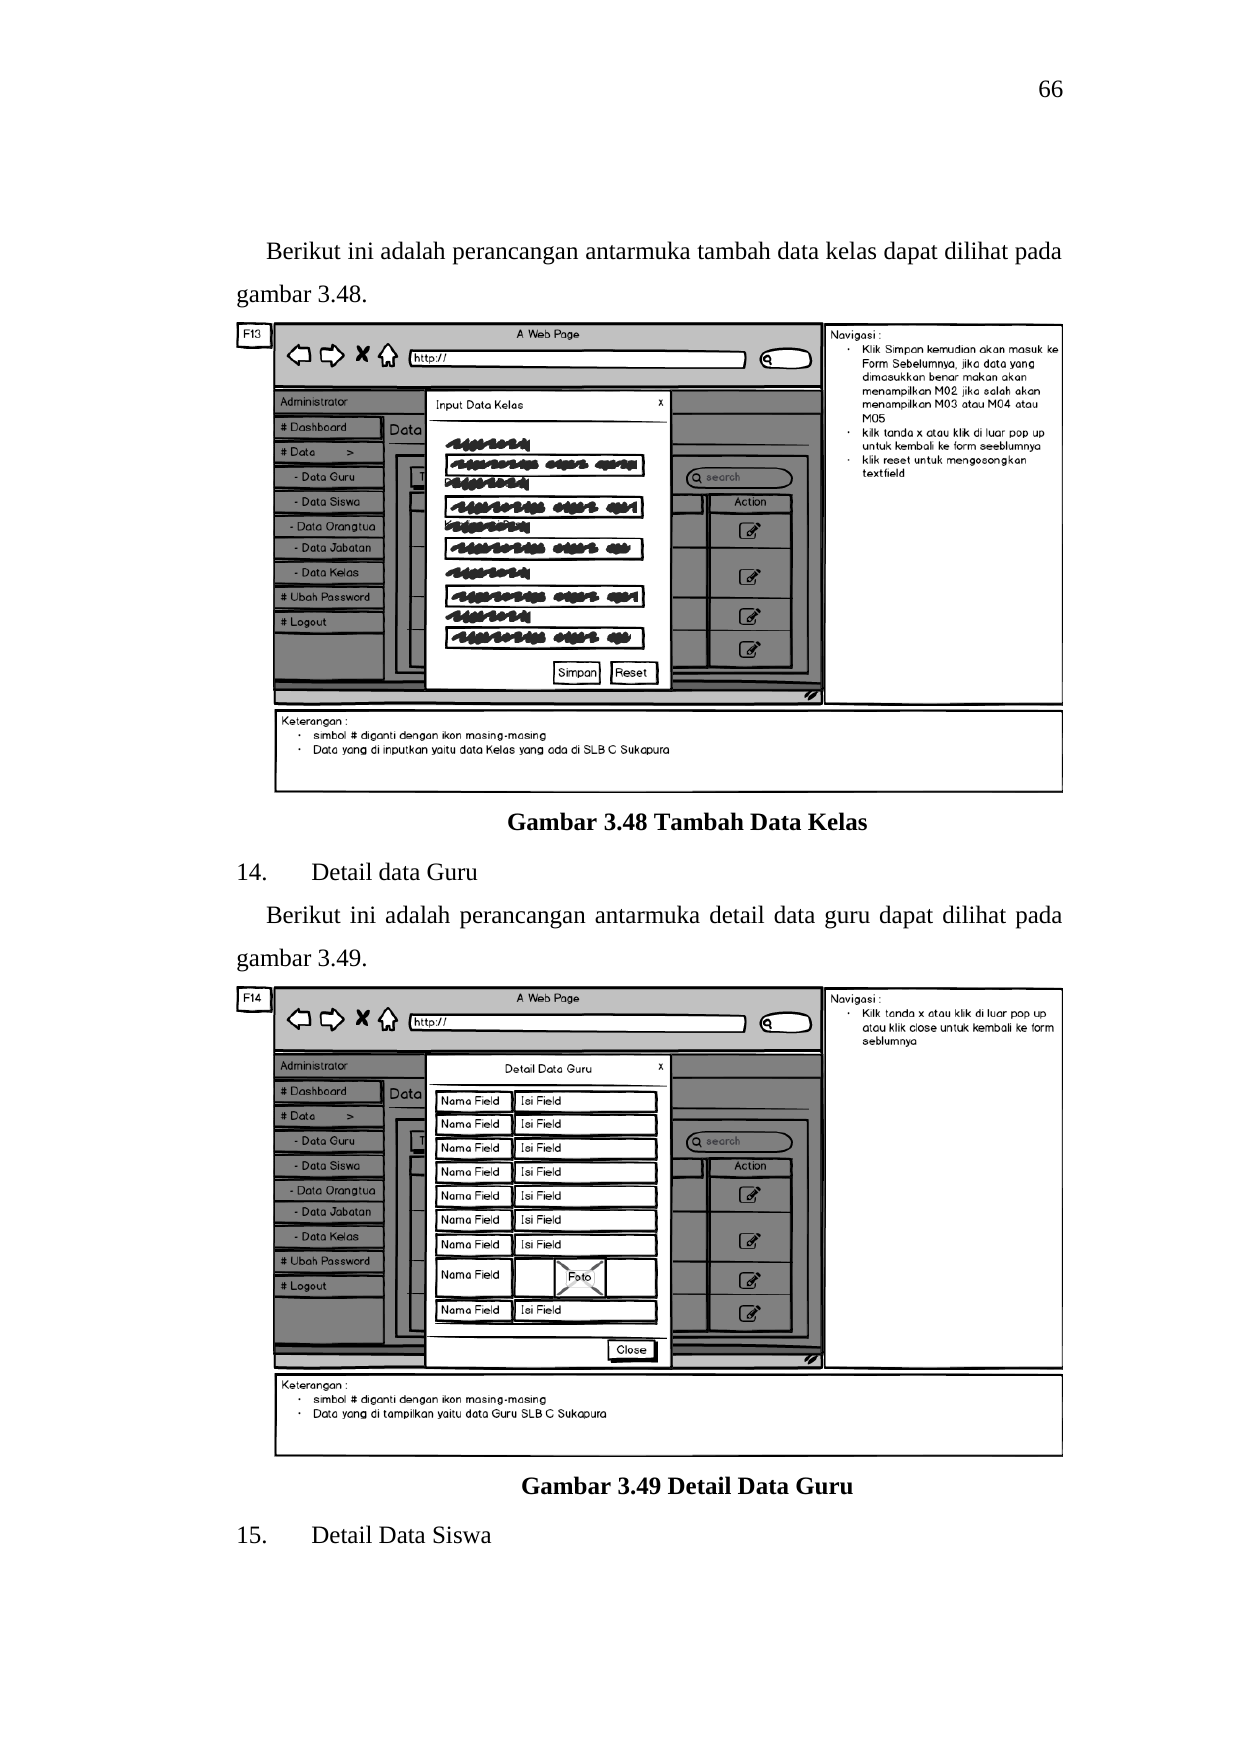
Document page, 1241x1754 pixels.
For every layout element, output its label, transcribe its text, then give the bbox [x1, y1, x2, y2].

text Gambar 3.49 Detail Data Guru [236, 1471, 1063, 1500]
list Detail Data Siswa [236, 1521, 1063, 1549]
text Gambar 3.48 Tambah Data Kelas [236, 807, 1063, 836]
text Berikut ini adalah perancangan antarmuka detail data guru dapat dilihat pada gambar 3.49. [236, 900, 1063, 972]
text Berikut ini adalah perancangan antarmuka tambah data kelas dapat dilihat pada gambar 3.48. [236, 236, 1063, 308]
list Detail data Guru [236, 857, 1063, 886]
picture [236, 986, 1063, 1457]
picture [236, 322, 1063, 793]
